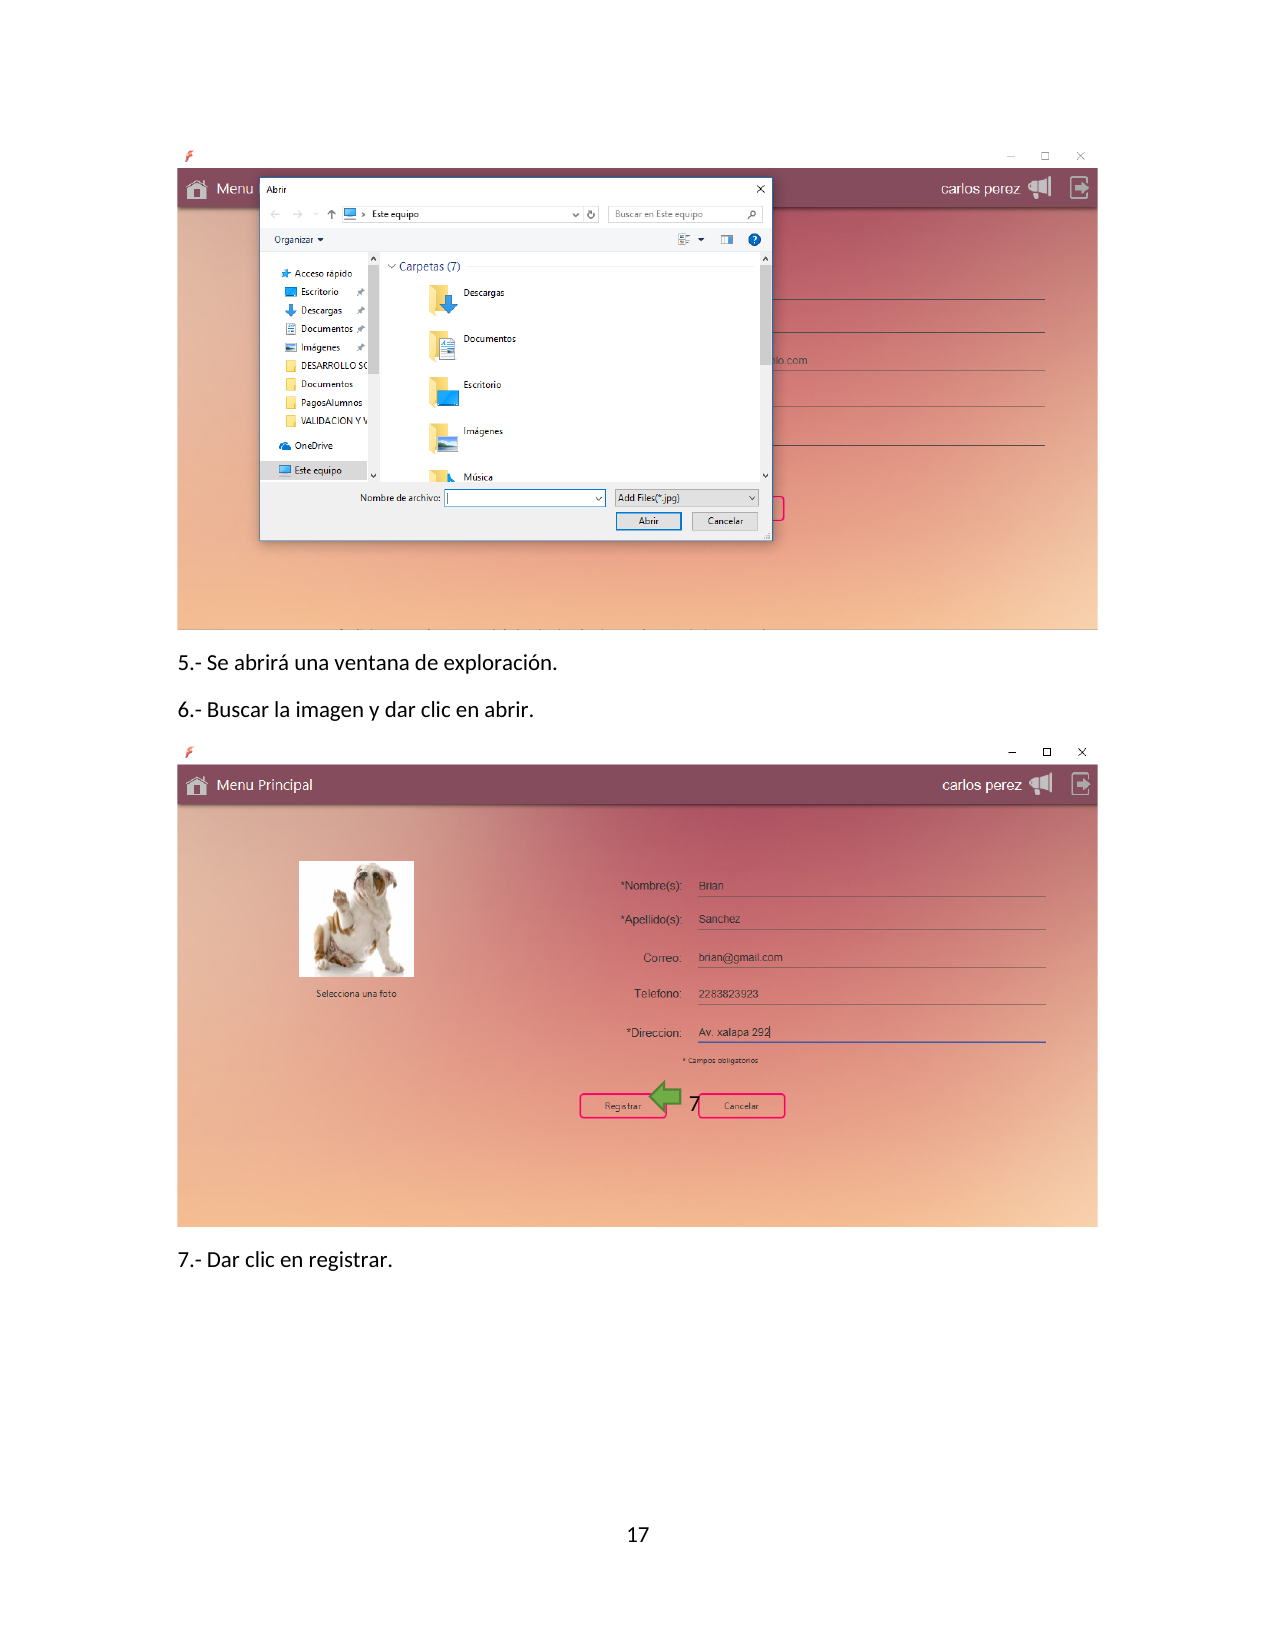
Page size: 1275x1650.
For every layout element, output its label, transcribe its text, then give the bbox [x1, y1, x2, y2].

text 7.- Dar clic en registrar. [177, 1245, 1098, 1273]
picture [177, 742, 1098, 1227]
picture [177, 147, 1098, 630]
text 6.- Buscar la imagen y dar clic en abrir. [177, 695, 1098, 723]
text 5.- Se abrirá una ventana de exploración. [177, 648, 1098, 676]
